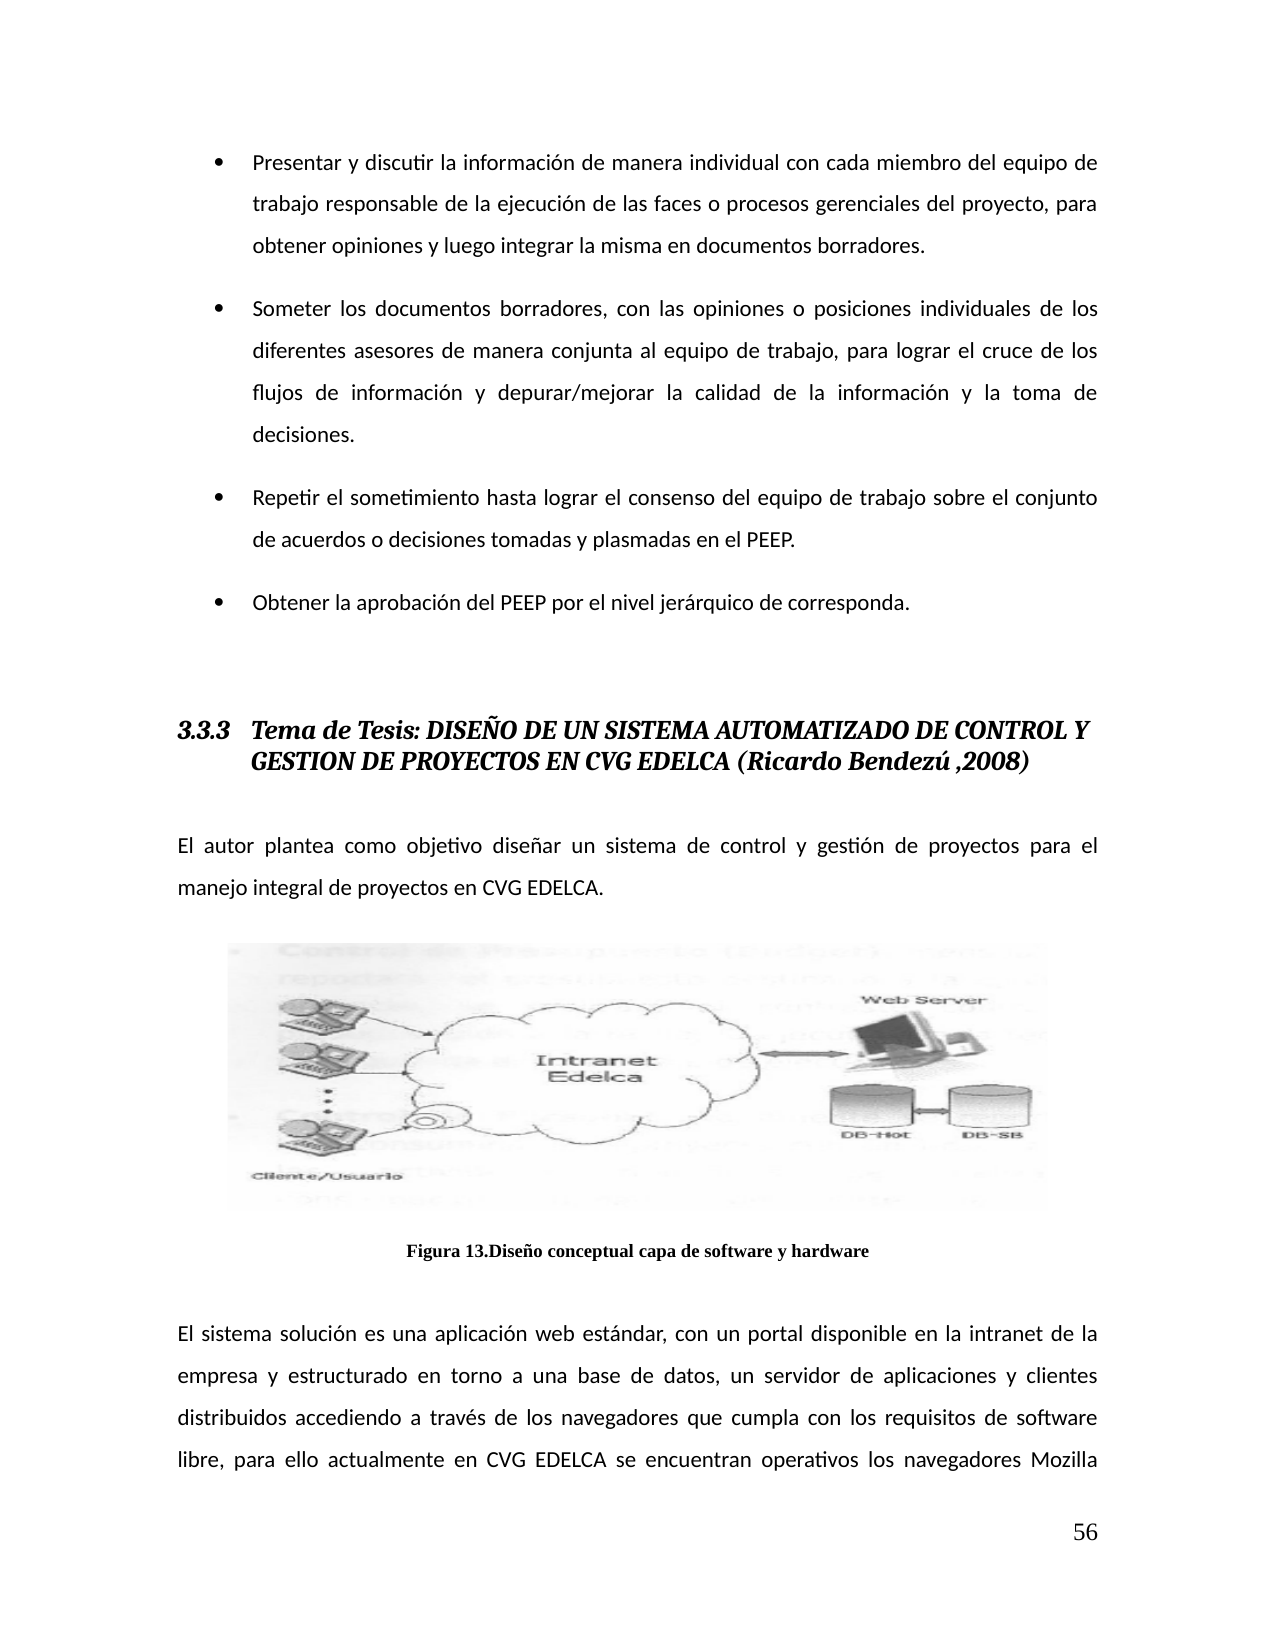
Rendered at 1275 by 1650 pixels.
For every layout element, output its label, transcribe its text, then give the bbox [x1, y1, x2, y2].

list Repetir el sometimiento hasta lograr el consenso del equipo de trabajo sobre el conjunto de acuerdos o decisiones tomadas y plasmadas en el PEEP. [215, 483, 1098, 553]
list Presentar y discutir la información de manera individual con cada miembro del equipo de trabajo responsable de la ejecución de las faces o procesos gerenciales del proyecto, para obtener opiniones y luego integrar la misma en documentos borradores. [215, 148, 1098, 259]
text Figura 13.Diseño conceptual capa de software y hardware [177, 1240, 1098, 1261]
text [177, 1319, 1098, 1473]
list Obtener la aprobación del PEEP por el nivel jerárquico de corresponda. [215, 588, 1098, 616]
list Someter los documentos borradores, con las opiniones o posiciones individuales de los diferentes asesores de manera conjunta al equipo de trabajo, para lograr el cruce de los flujos de información y depurar/mejorar la calidad de la información y la toma de decisiones. [215, 294, 1098, 448]
text El autor plantea como objetivo diseñar un sistema de control y gestión de proyectos para el manejo integral de proyectos en CVG EDELCA. [177, 831, 1098, 901]
subtitle 3.3.3 Tema de Tesis: DISEÑO DE UN SISTEMA AUTOMATIZADO DE CONTROL Y GESTION DE PROYECTOS EN CVG EDELCA (Ricardo Bendezú ,2008) [177, 715, 1098, 777]
picture [227, 943, 1048, 1211]
